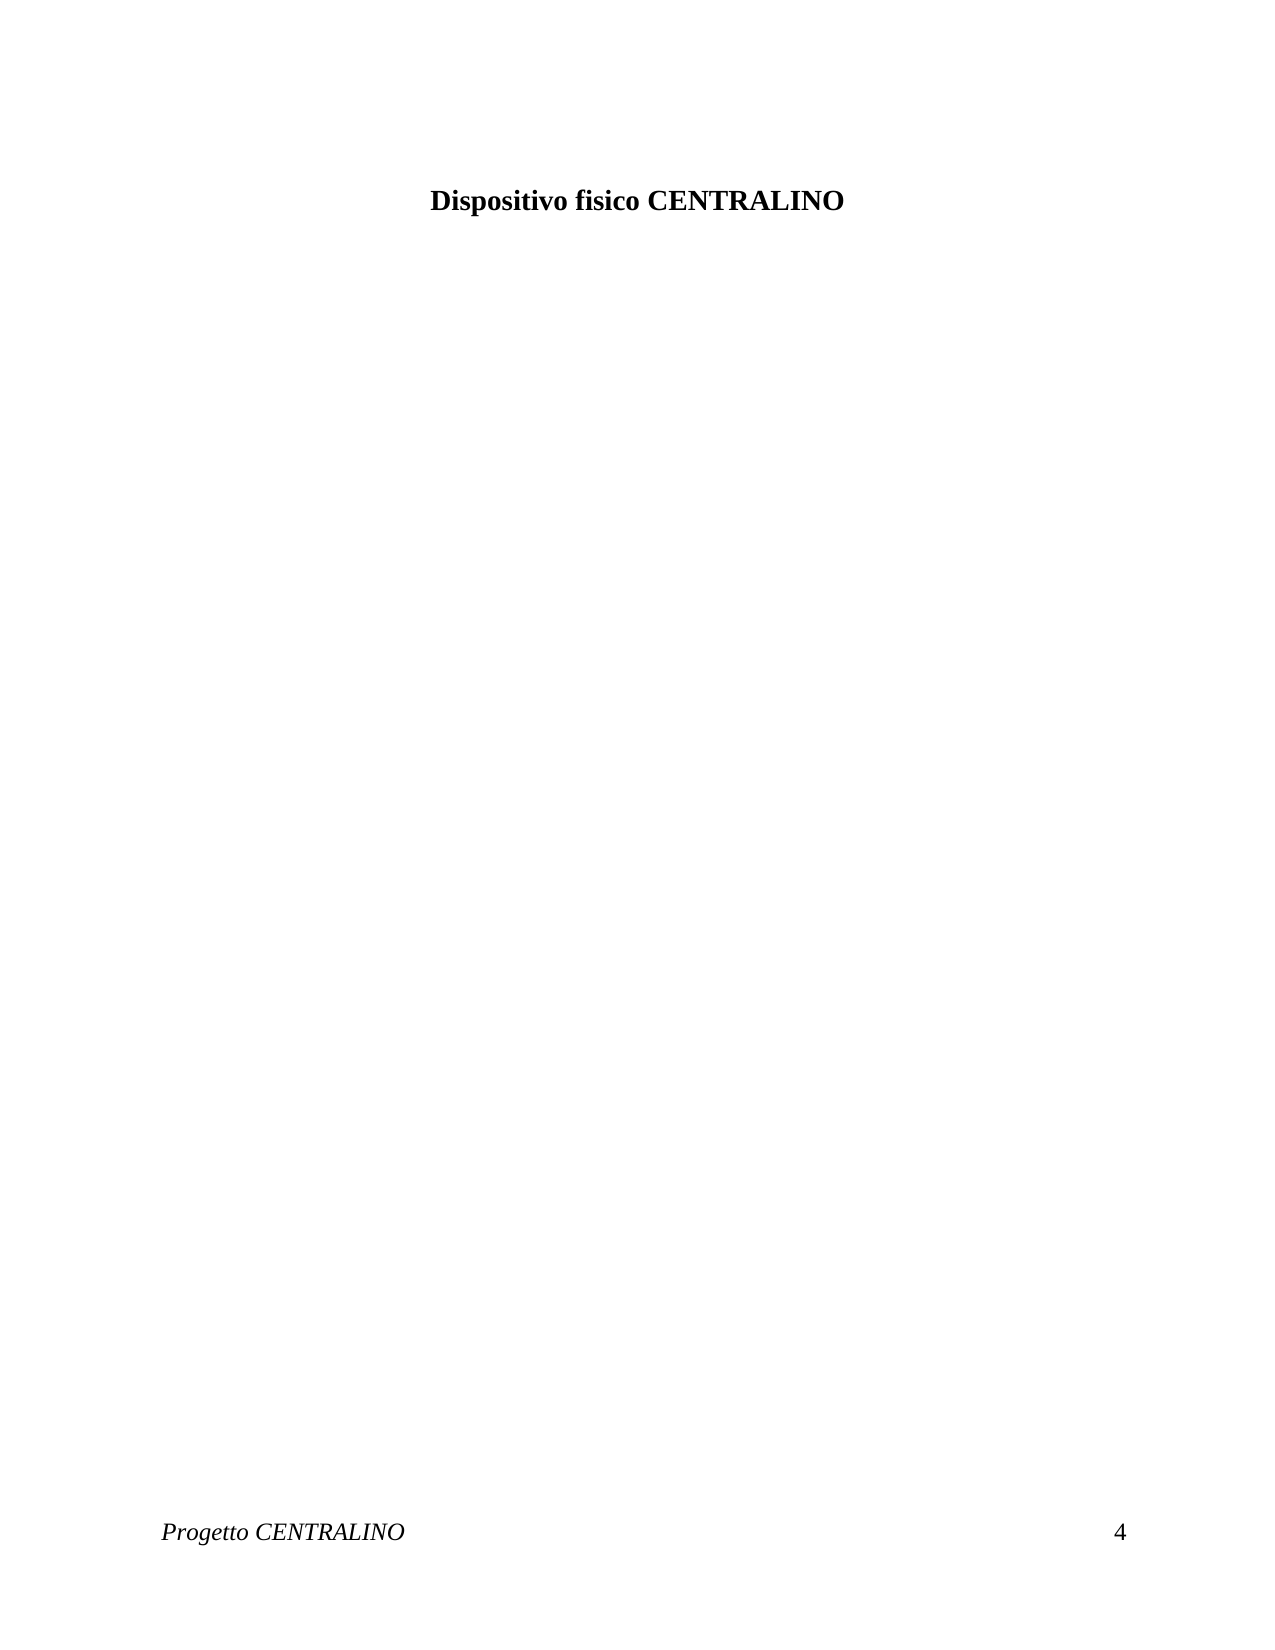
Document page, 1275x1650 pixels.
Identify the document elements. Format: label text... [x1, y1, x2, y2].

text Dispositivo fisico CENTRALINO [150, 183, 1125, 217]
